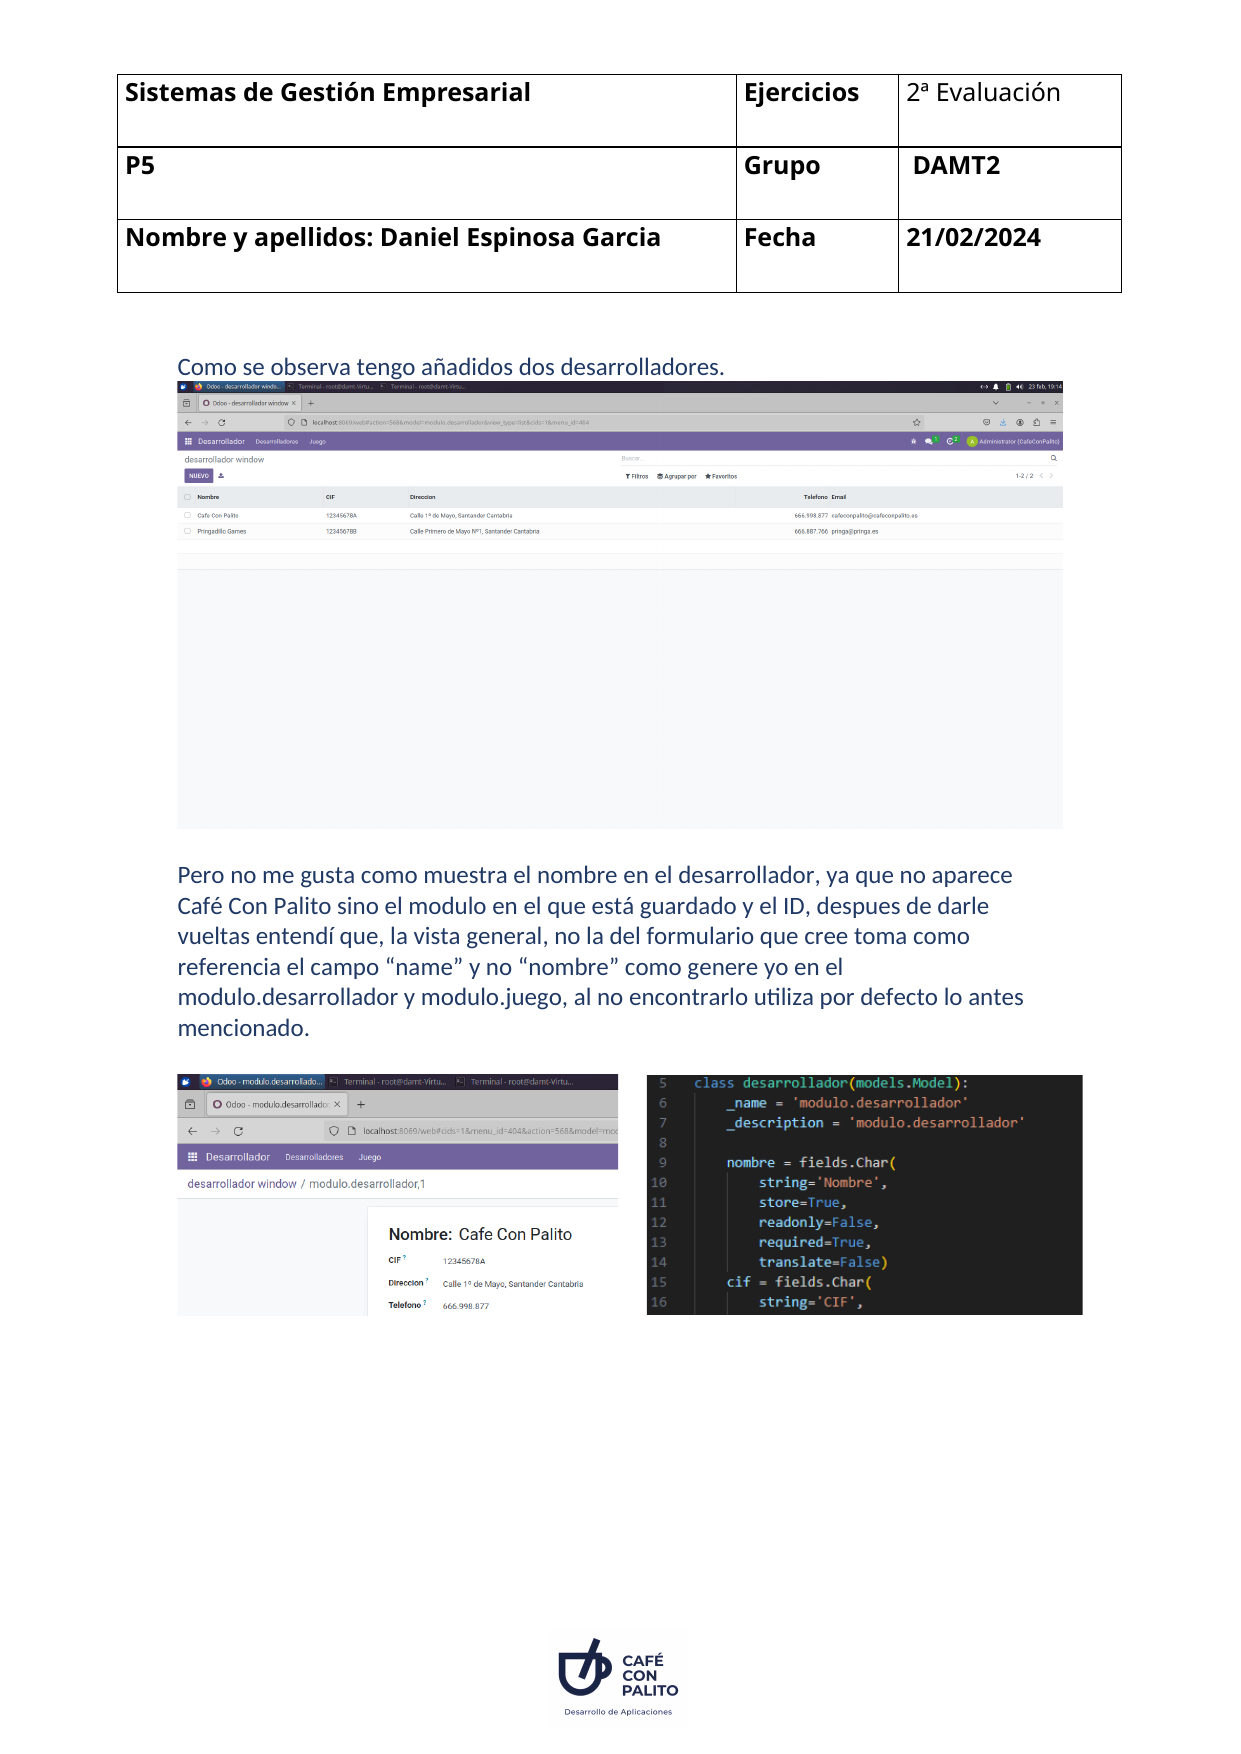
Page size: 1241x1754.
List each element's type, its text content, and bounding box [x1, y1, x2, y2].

picture [177, 381, 1063, 829]
picture [646, 1075, 1083, 1315]
text Pero no me gusta como muestra el nombre en el desarrollador, ya que no aparece Café Con Palito sino el modulo en el que está guardado y el ID, despues de darle vueltas entendí que, la vista general, no la del formulario que cree toma como referencia el campo “name” y no “nombre” como genere yo en el modulo.desarrollador y modulo.juego, al no encontrarlo utiliza por defecto lo antes mencionado. [177, 859, 1063, 1042]
picture [177, 1074, 619, 1316]
picture [549, 1628, 688, 1729]
text Como se observa tengo añadidos dos desarrolladores. [177, 351, 1063, 381]
